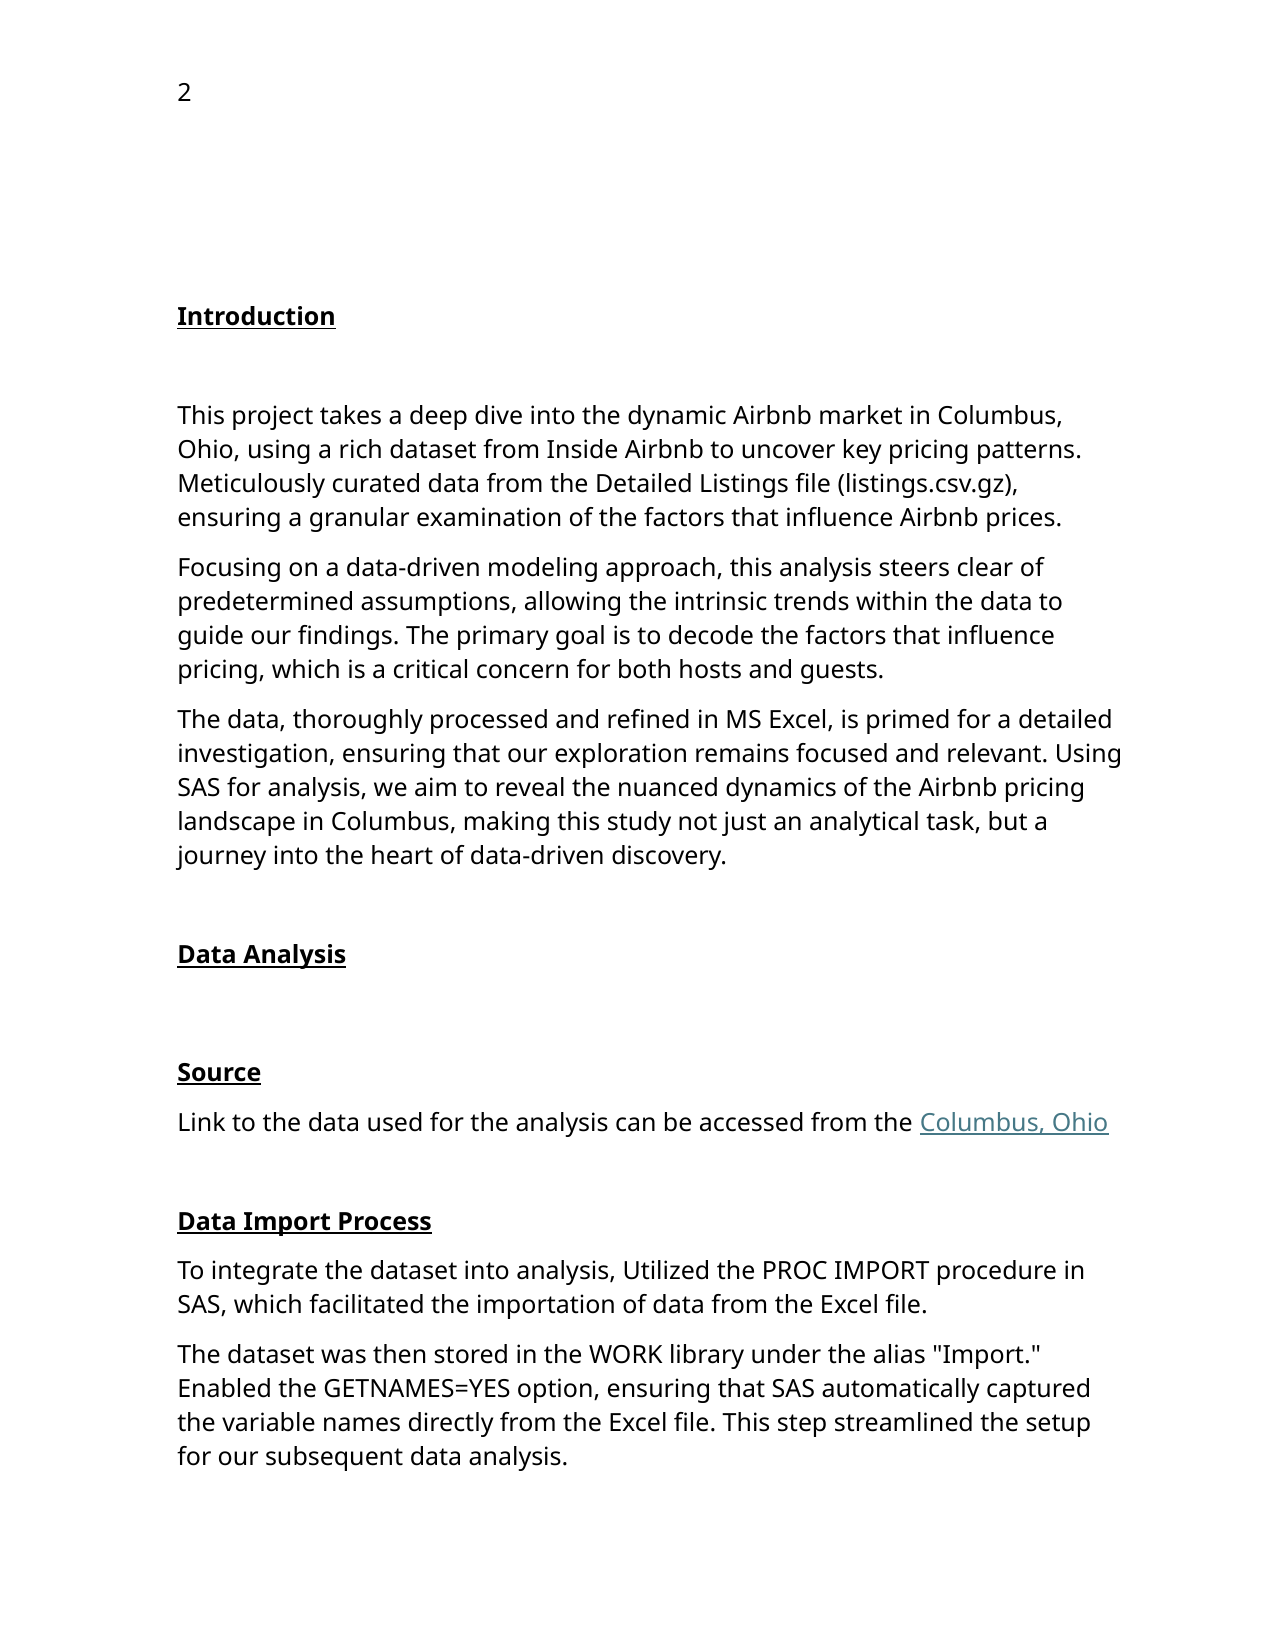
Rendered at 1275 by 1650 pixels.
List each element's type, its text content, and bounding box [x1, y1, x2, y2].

text Introduction [177, 299, 1125, 333]
text The data, thoroughly processed and refined in MS Excel, is primed for a detailed investigation, ensuring that our exploration remains focused and relevant. Using SAS for analysis, we aim to reveal the nuanced dynamics of the Airbnb pricing landscape in Columbus, making this study not just an analytical task, but a journey into the heart of data-driven discovery. [177, 701, 1125, 872]
text Data Analysis [177, 937, 1125, 971]
text To integrate the dataset into analysis, Utilized the PROC IMPORT procedure in SAS, which facilitated the importation of data from the Excel file. [177, 1253, 1125, 1321]
text The dataset was then stored in the WORK library under the alias "Import." Enabled the GETNAMES=YES option, ensuring that SAS automatically captured the variable names directly from the Excel file. This step streamlined the setup for our subsequent data analysis. [177, 1337, 1125, 1473]
text This project takes a deep dive into the dynamic Airbnb market in Columbus, Ohio, using a rich dataset from Inside Airbnb to uncover key pricing patterns. Meticulously curated data from the Detailed Listings file (listings.csv.gz), ensuring a granular examination of the factors that influence Airbnb prices. [177, 398, 1125, 534]
text Source [177, 986, 1125, 1089]
text Data Import Process [177, 1203, 1125, 1237]
text Link to the data used for the analysis can be accessed from the Columbus, Ohio [177, 1104, 1125, 1138]
text Focusing on a data-driven modeling approach, this analysis steers clear of predetermined assumptions, allowing the intrinsic trends within the data to guide our findings. The primary goal is to decode the factors that influence pricing, which is a critical concern for both hosts and guests. [177, 550, 1125, 686]
